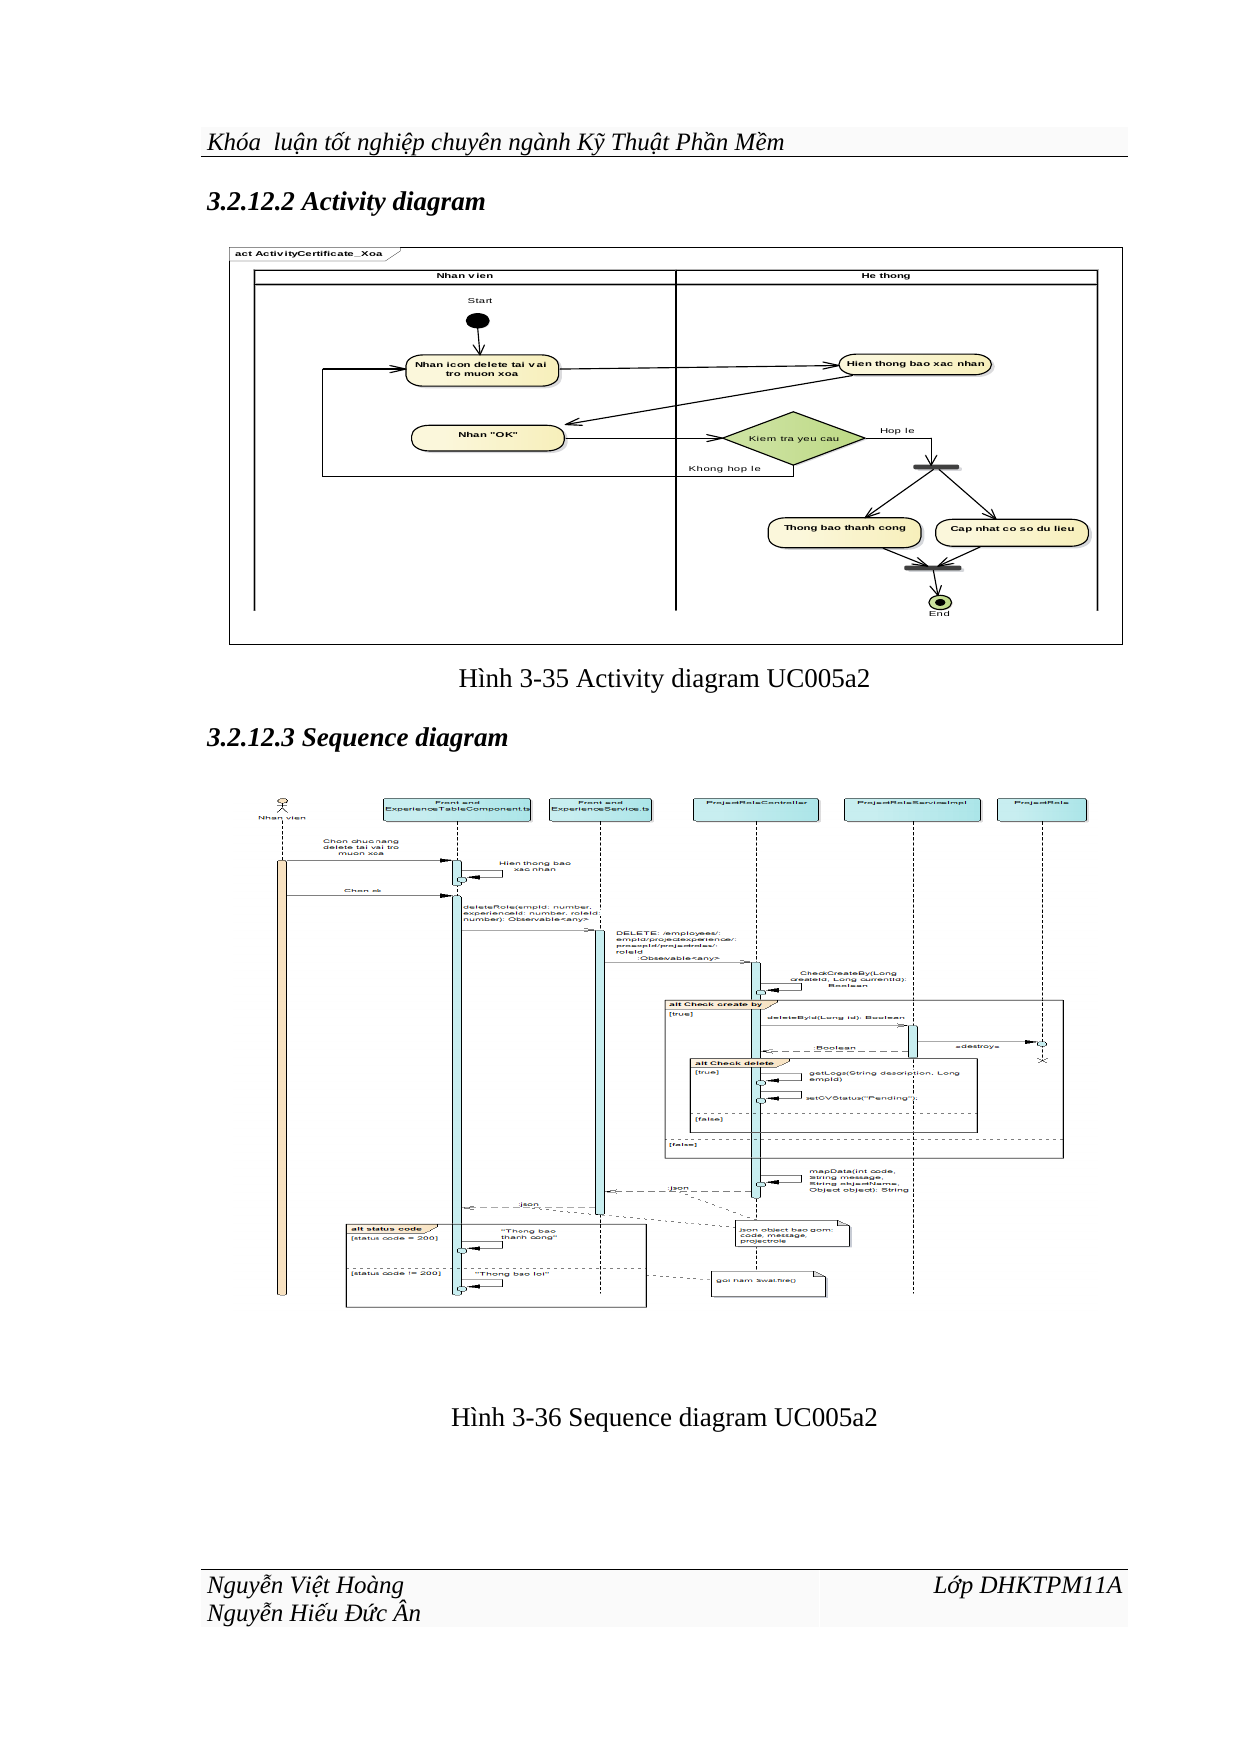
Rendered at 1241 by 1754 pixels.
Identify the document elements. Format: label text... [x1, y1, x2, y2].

subtitle Activity diagram [207, 185, 1122, 216]
picture [232, 796, 1099, 1311]
subtitle Sequence diagram [207, 721, 1122, 752]
